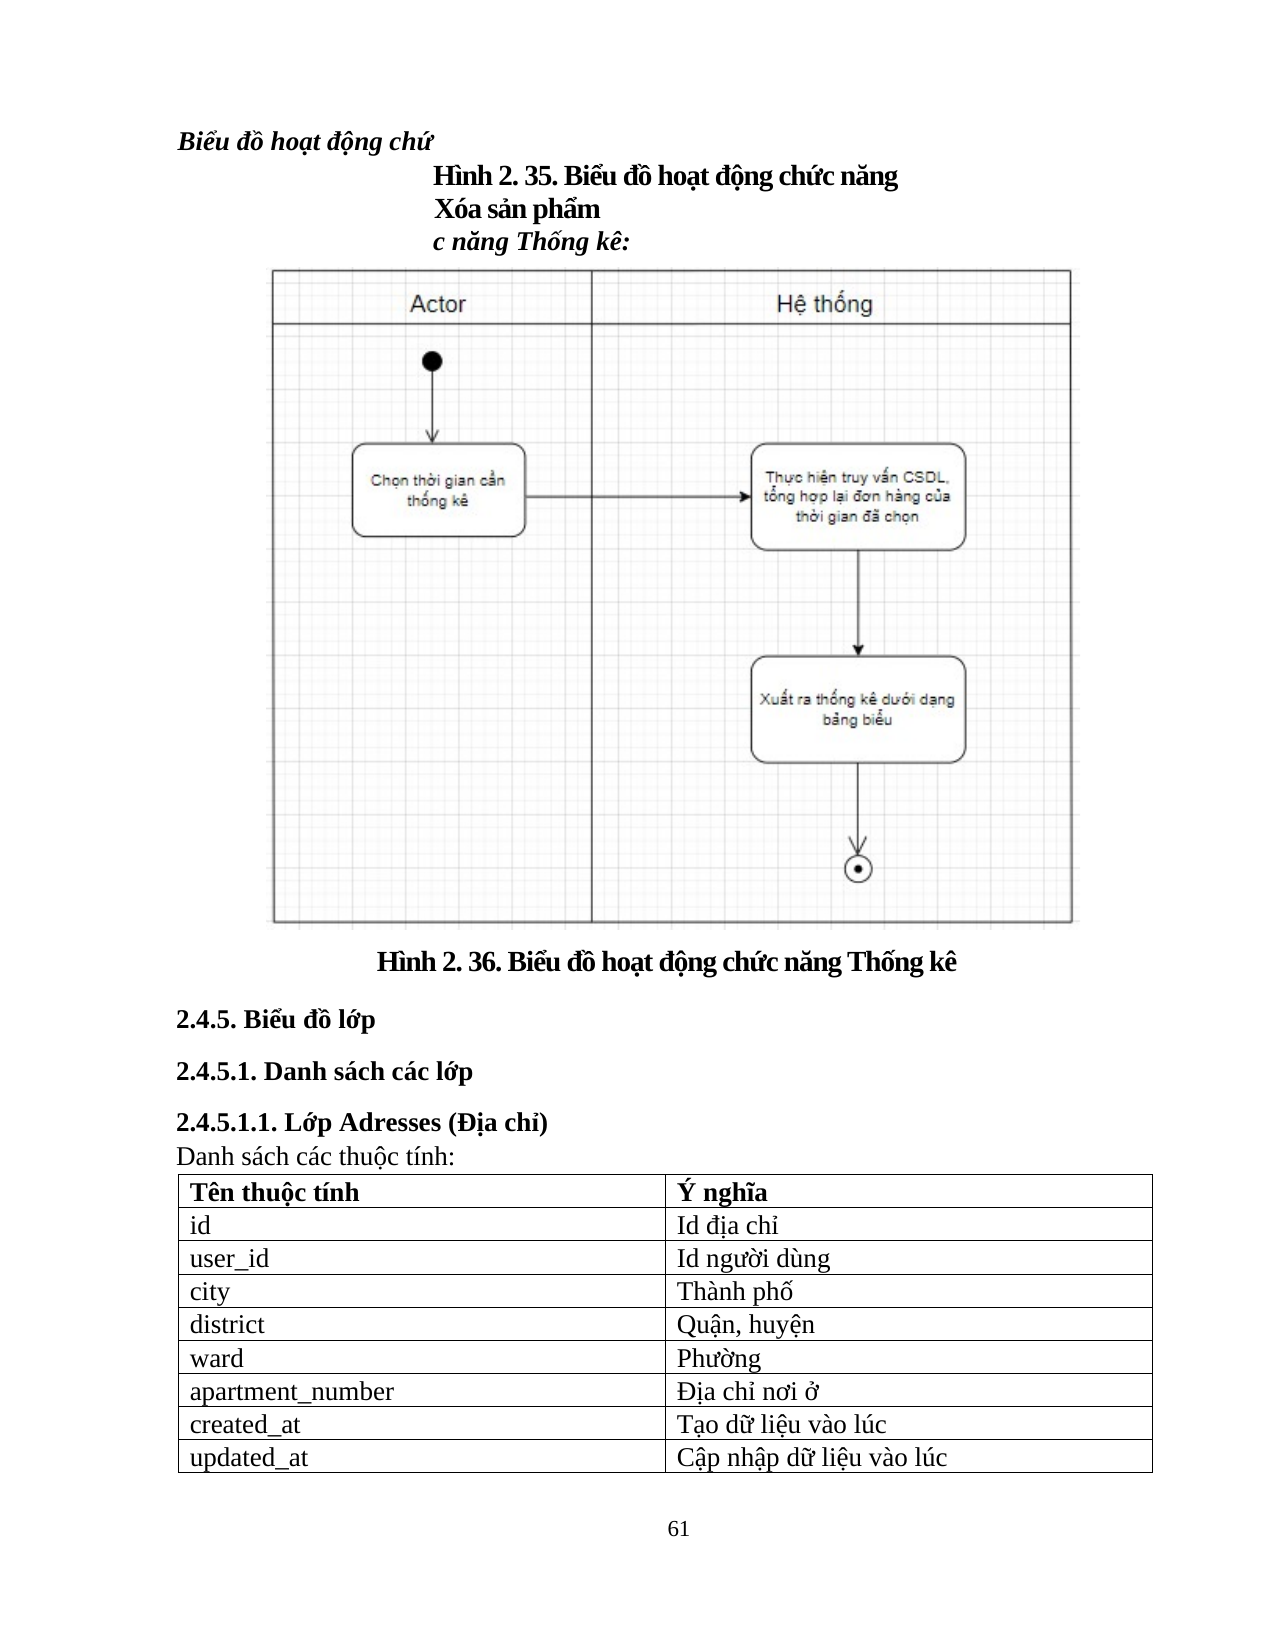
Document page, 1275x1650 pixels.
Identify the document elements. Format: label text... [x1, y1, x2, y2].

text Danh sách các thuộc tính: [176, 1140, 615, 1171]
text 2.4.5.1.1. Lớp Adresses (Địa chỉ) [176, 1106, 615, 1137]
table_cell Địa chỉ nơi ở [666, 1374, 1152, 1406]
table_cell updated_at [179, 1440, 665, 1472]
picture [266, 267, 1081, 930]
text 2.4.5.1. Danh sách các lớp [176, 1055, 1080, 1086]
table_cell Id địa chỉ [666, 1208, 1152, 1240]
table_cell Quận, huyện [666, 1308, 1152, 1340]
text c năng Thống kê: [433, 225, 1080, 256]
subtitle Hình 2. 36. Biểu đồ hoạt động chức năng Thống kê [254, 944, 1080, 977]
table_cell Id người dùng [666, 1241, 1152, 1273]
table_cell Tạo dữ liệu vào lúc [666, 1407, 1152, 1439]
table_cell city [179, 1275, 665, 1307]
subtitle Hình 2. 35. Biểu đồ hoạt động chức năng Xóa sản phẩm [433, 158, 902, 225]
table_cell Phường [666, 1341, 1152, 1373]
table_cell id [179, 1208, 665, 1240]
table_cell Cập nhập dữ liệu vào lúc [666, 1440, 1152, 1472]
table_cell created_at [179, 1407, 665, 1439]
table_cell user_id [179, 1241, 665, 1273]
table_cell Thành phố [666, 1275, 1152, 1307]
table_cell ward [179, 1341, 665, 1373]
table_header Ý nghĩa [666, 1175, 1152, 1207]
table_cell district [179, 1308, 665, 1340]
table_cell apartment_number [179, 1374, 665, 1406]
table_header Tên thuộc tính [179, 1175, 665, 1207]
text 2.4.5. Biểu đồ lớp [176, 1004, 1080, 1035]
